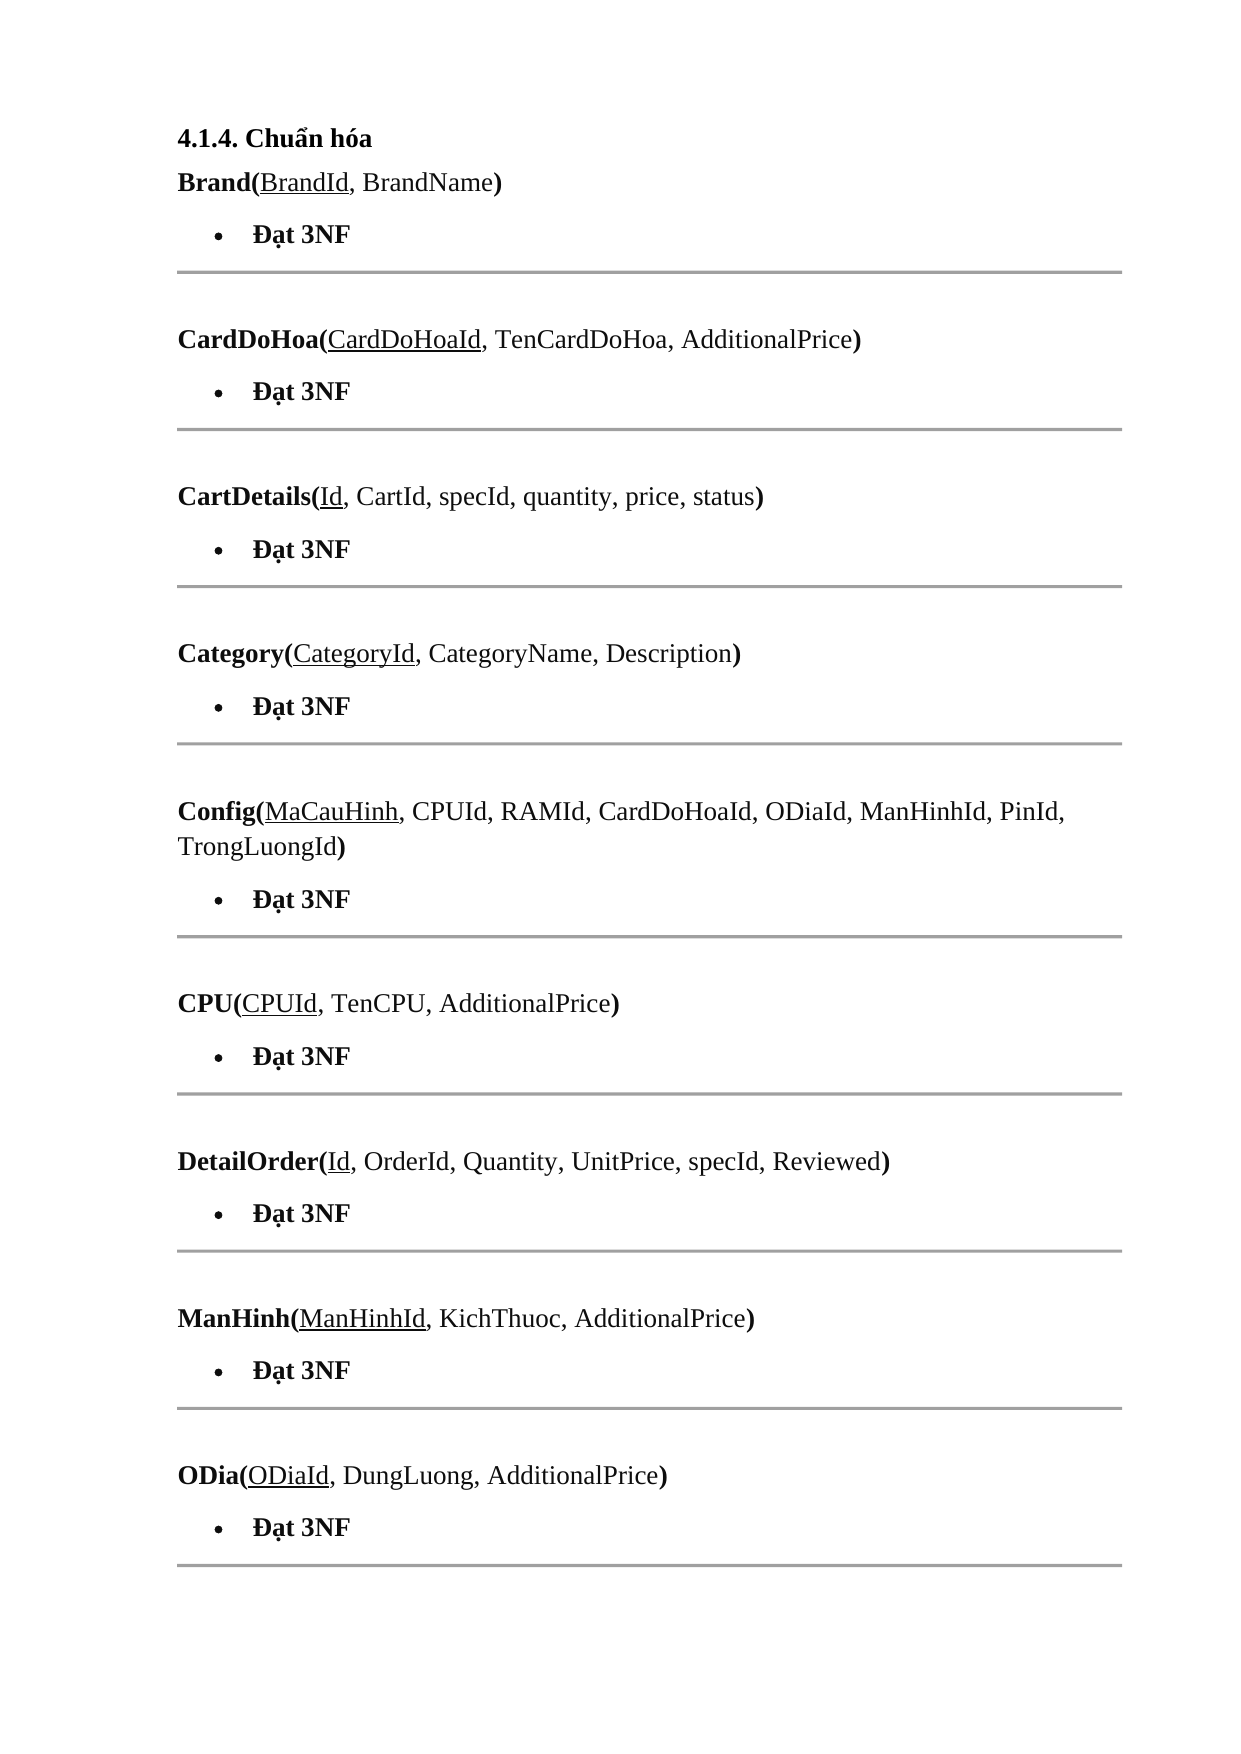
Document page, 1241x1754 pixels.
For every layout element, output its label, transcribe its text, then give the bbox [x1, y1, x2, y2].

text CardDoHoa(CardDoHoaId, TenCardDoHoa, AdditionalPrice) [177, 323, 1122, 354]
text CPU(CPUId, TenCPU, AdditionalPrice) [177, 988, 1122, 1019]
text Brand(BrandId, BrandName) [177, 166, 1122, 197]
list Đạt 3NF [215, 690, 1122, 721]
text ManHinh(ManHinhId, KichThuoc, AdditionalPrice) [177, 1302, 1122, 1333]
text ODia(ODiaId, DungLuong, AdditionalPrice) [177, 1459, 1122, 1490]
list Đạt 3NF [215, 883, 1122, 914]
text DetailOrder(Id, OrderId, Quantity, UnitPrice, specId, Reviewed) [177, 1145, 1122, 1176]
list Đạt 3NF [215, 376, 1122, 407]
list Đạt 3NF [215, 218, 1122, 249]
text Config(MaCauHinh, CPUId, RAMId, CardDoHoaId, ODiaId, ManHinhId, PinId, TrongLuongId) [177, 795, 1122, 862]
list Đạt 3NF [215, 533, 1122, 564]
text CartDetails(Id, CartId, specId, quantity, price, status) [177, 480, 1122, 511]
list Đạt 3NF [215, 1512, 1122, 1543]
list Đạt 3NF [215, 1354, 1122, 1386]
list Đạt 3NF [215, 1040, 1122, 1071]
list Đạt 3NF [215, 1197, 1122, 1228]
text Category(CategoryId, CategoryName, Description) [177, 637, 1122, 669]
subtitle 4.1.4. Chuẩn hóa [177, 122, 1122, 153]
